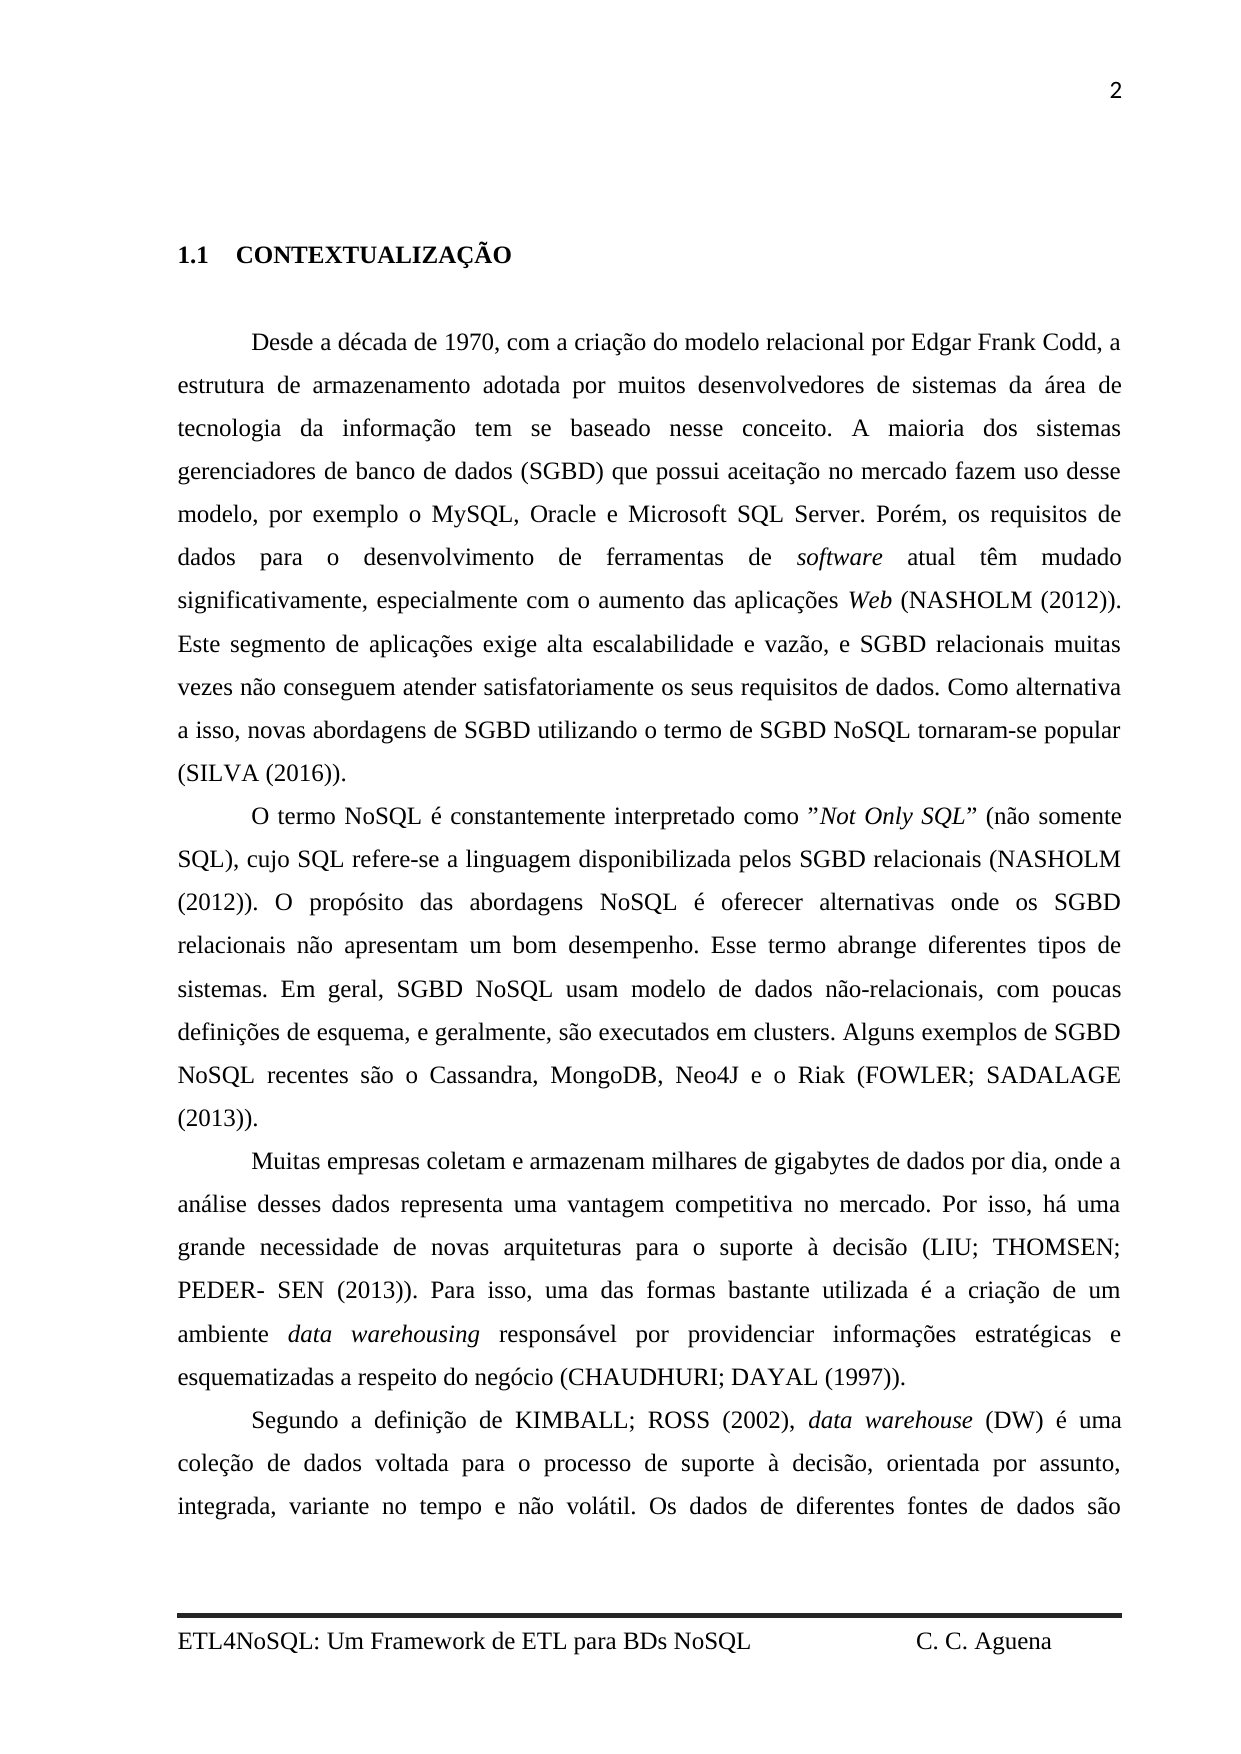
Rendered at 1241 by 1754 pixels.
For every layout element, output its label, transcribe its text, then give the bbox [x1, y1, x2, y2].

text Desde a década de 1970, com a criação do modelo relacional por Edgar Frank Codd, a estrutura de armazenamento adotada por muitos desenvolvedores de sistemas da área de tecnologia da informação tem se baseado nesse conceito. A maioria dos sistemas gerenciadores de banco de dados (SGBD) que possui aceitação no mercado fazem uso desse modelo, por exemplo o MySQL, Oracle e Microsoft SQL Server. Porém, os requisitos de dados para o desenvolvimento de ferramentas de software atual têm mudado significativamente, especialmente com o aumento das aplicações Web (NASHOLM (2012)). Este segmento de aplicações exige alta escalabilidade e vazão, e SGBD relacionais muitas vezes não conseguem atender satisfatoriamente os seus requisitos de dados. Como alternativa a isso, novas abordagens de SGBD utilizando o termo de SGBD NoSQL tornaram-se popular (SILVA (2016)). [177, 327, 1122, 787]
list CONTEXTUALIZAÇÃO [177, 241, 1122, 269]
text O termo NoSQL é constantemente interpretado como ”Not Only SQL” (não somente SQL), cujo SQL refere-se a linguagem disponibilizada pelos SGBD relacionais (NASHOLM (2012)). O propósito das abordagens NoSQL é oferecer alternativas onde os SGBD relacionais não apresentam um bom desempenho. Esse termo abrange diferentes tipos de sistemas. Em geral, SGBD NoSQL usam modelo de dados não-relacionais, com poucas definições de esquema, e geralmente, são executados em clusters. Alguns exemplos de SGBD NoSQL recentes são o Cassandra, MongoDB, Neo4J e o Riak (FOWLER; SADALAGE (2013)). [177, 801, 1122, 1132]
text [177, 1405, 1122, 1520]
text Muitas empresas coletam e armazenam milhares de gigabytes de dados por dia, onde a análise desses dados representa uma vantagem competitiva no mercado. Por isso, há uma grande necessidade de novas arquiteturas para o suporte à decisão (LIU; THOMSEN; PEDER- SEN (2013)). Para isso, uma das formas bastante utilizada é a criação de um ambiente data warehousing responsável por providenciar informações estratégicas e esquematizadas a respeito do negócio (CHAUDHURI; DAYAL (1997)). [177, 1146, 1122, 1391]
